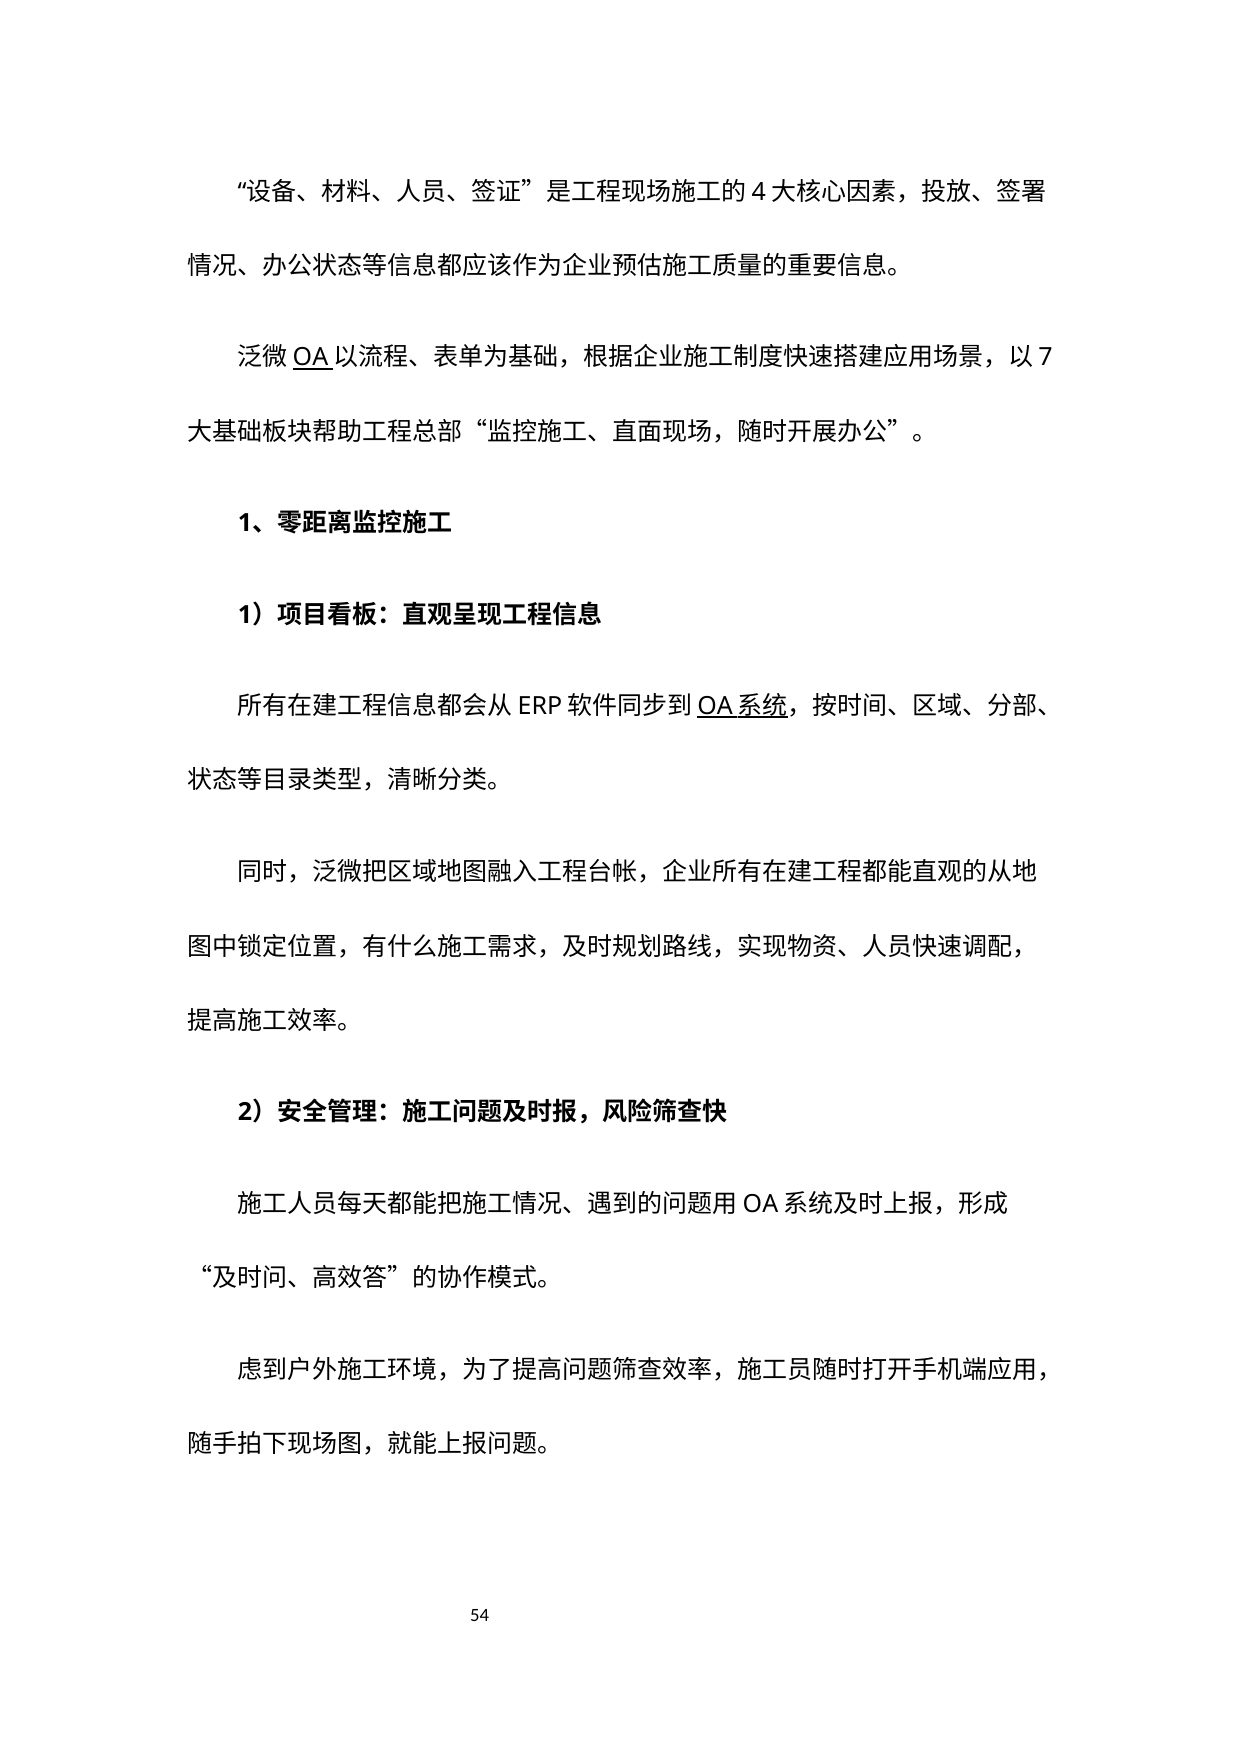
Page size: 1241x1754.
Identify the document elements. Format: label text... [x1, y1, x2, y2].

text “设备、材料、人员、签证”是工程现场施工的4大核心因素，投放、签署情况、办公状态等信息都应该作为企业预估施工质量的重要信息。 [187, 157, 1053, 296]
text 1）项目看板：直观呈现工程信息 [187, 580, 1053, 645]
text 施工人员每天都能把施工情况、遇到的问题用OA系统及时上报，形成“及时问、高效答”的协作模式。 [187, 1169, 1053, 1308]
text 2）安全管理：施工问题及时报，风险筛查快 [187, 1077, 1053, 1142]
text 1、零距离监控施工 [187, 488, 1053, 553]
text 泛微OA以流程、表单为基础，根据企业施工制度快速搭建应用场景，以7大基础板块帮助工程总部“监控施工、直面现场，随时开展办公”。 [187, 322, 1053, 462]
text 所有在建工程信息都会从ERP软件同步到OA系统，按时间、区域、分部、状态等目录类型，清晰分类。 [187, 671, 1053, 811]
text 虑到户外施工环境，为了提高问题筛查效率，施工员随时打开手机端应用，随手拍下现场图，就能上报问题。 [187, 1335, 1053, 1474]
text 同时，泛微把区域地图融入工程台帐，企业所有在建工程都能直观的从地图中锁定位置，有什么施工需求，及时规划路线，实现物资、人员快速调配，提高施工效率。 [187, 837, 1053, 1051]
